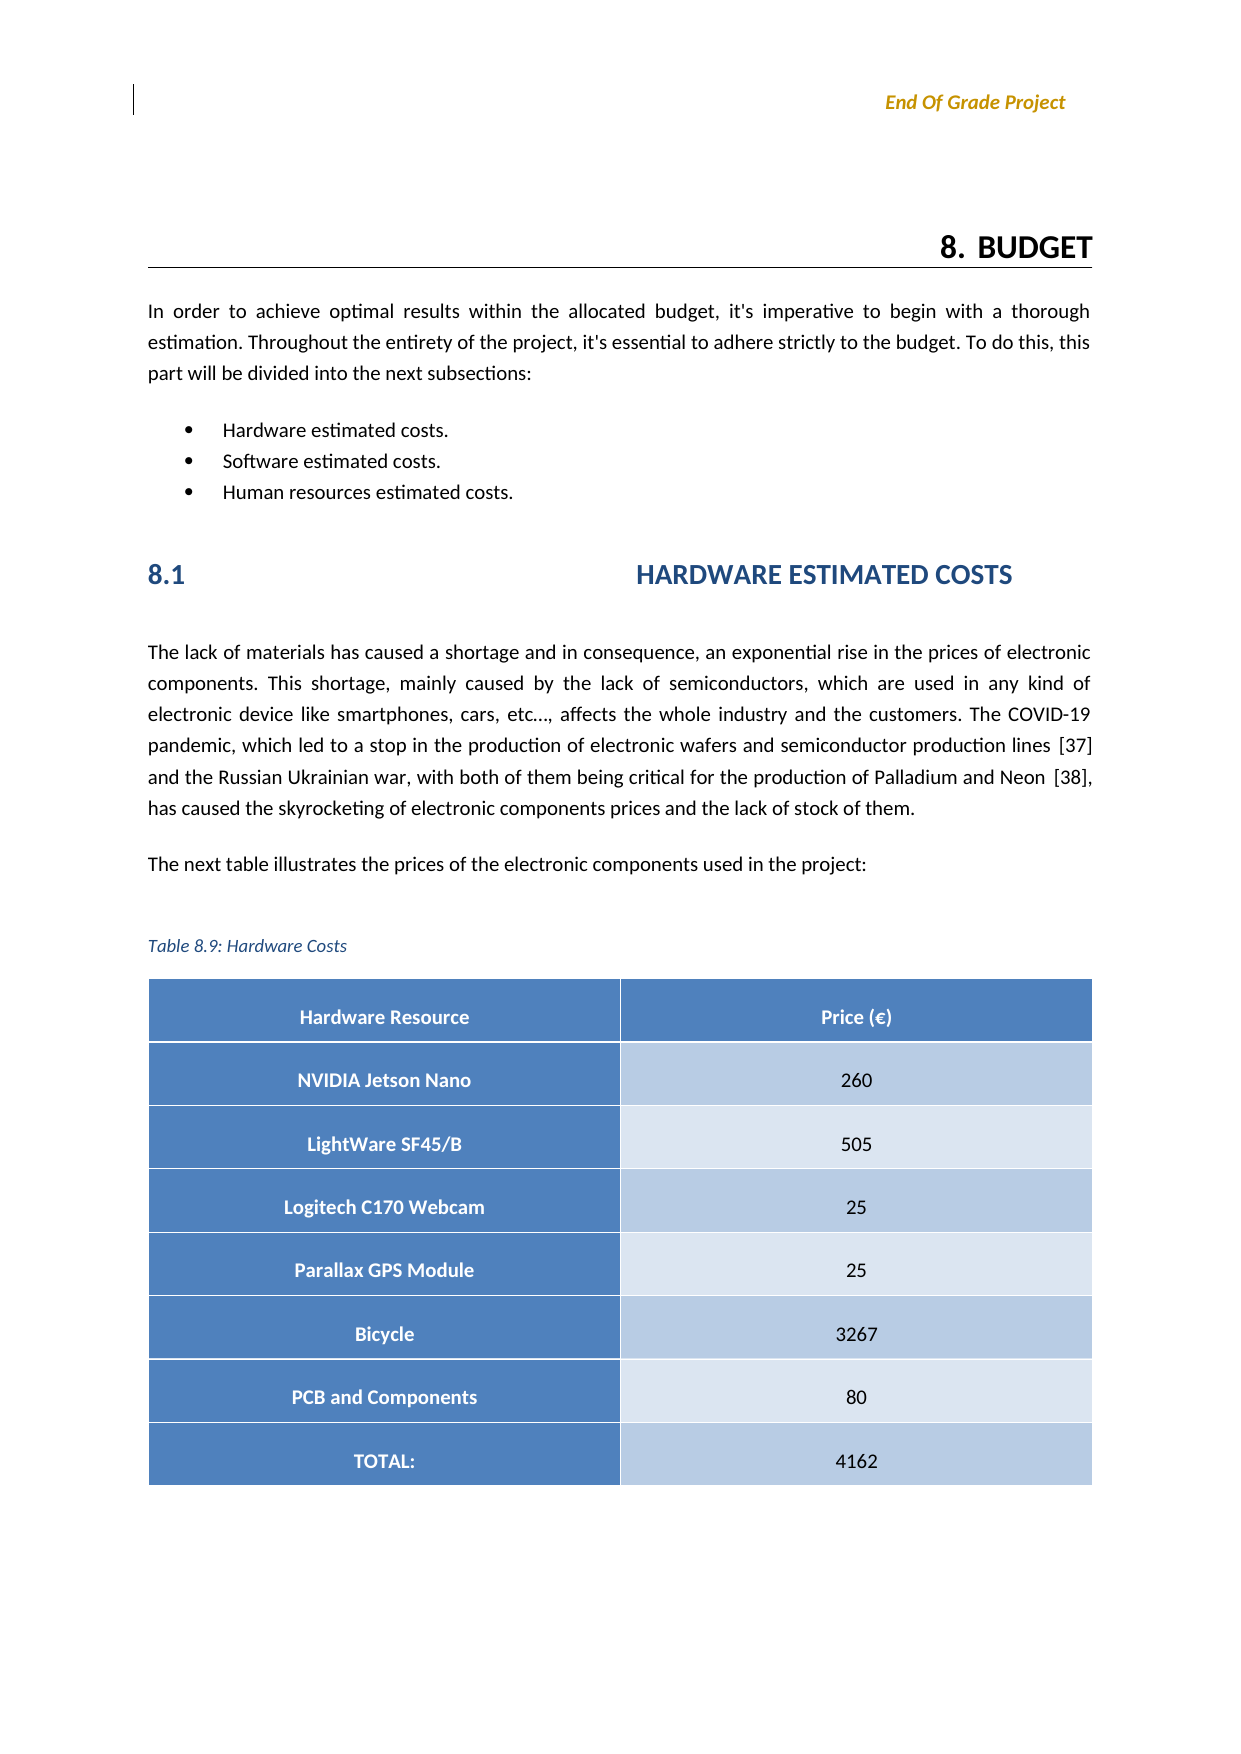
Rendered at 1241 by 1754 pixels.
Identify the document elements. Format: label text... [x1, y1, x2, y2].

subtitle Budget [148, 232, 1092, 267]
table_cell 80 [621, 1360, 1092, 1422]
text The lack of materials has caused a shortage and in consequence, an exponential rise in the prices of electronic components. This shortage, mainly caused by the lack of semiconductors, which are used in any kind of electronic device like smartphones, cars, etc…, affects the whole industry and the customers. The COVID-19 pandemic, which led to a stop in the production of electronic wafers and semiconductor production lines and the Russian Ukrainian war, with both of them being critical for the production of Palladium and Neon , has caused the skyrocketing of electronic components prices and the lack of stock of them. [148, 634, 1092, 822]
list Software estimated costs. [185, 443, 1092, 474]
table_cell TOTAL: [149, 1423, 620, 1485]
table_cell 505 [621, 1106, 1092, 1168]
table_cell 25 [621, 1169, 1092, 1232]
list Hardware estimated costs. [185, 412, 1092, 443]
table_cell Parallax GPS Module [149, 1233, 620, 1295]
table_cell 260 [621, 1043, 1092, 1105]
list Human resources estimated costs. [185, 474, 1092, 506]
table_header Price (€) [621, 979, 1092, 1041]
table_header Hardware Resource [149, 979, 620, 1041]
subtitle Hardware Estimated Costs [148, 556, 1092, 591]
table_cell 3267 [621, 1296, 1092, 1358]
table_cell Logitech C170 Webcam [149, 1169, 620, 1232]
text The next table illustrates the prices of the electronic components used in the project: [148, 847, 1092, 878]
text In order to achieve optimal results within the allocated budget, it's imperative to begin with a thorough estimation. Throughout the entirety of the project, it's essential to adhere strictly to the budget. To do this, this part will be divided into the next subsections: [148, 293, 1092, 387]
table_cell 25 [621, 1233, 1092, 1295]
table_cell 4162 [621, 1423, 1092, 1485]
table_cell PCB and Components [149, 1360, 620, 1422]
table_cell Bicycle [149, 1296, 620, 1358]
table_cell LightWare SF45/B [149, 1106, 620, 1168]
table_cell NVIDIA Jetson Nano [149, 1043, 620, 1105]
